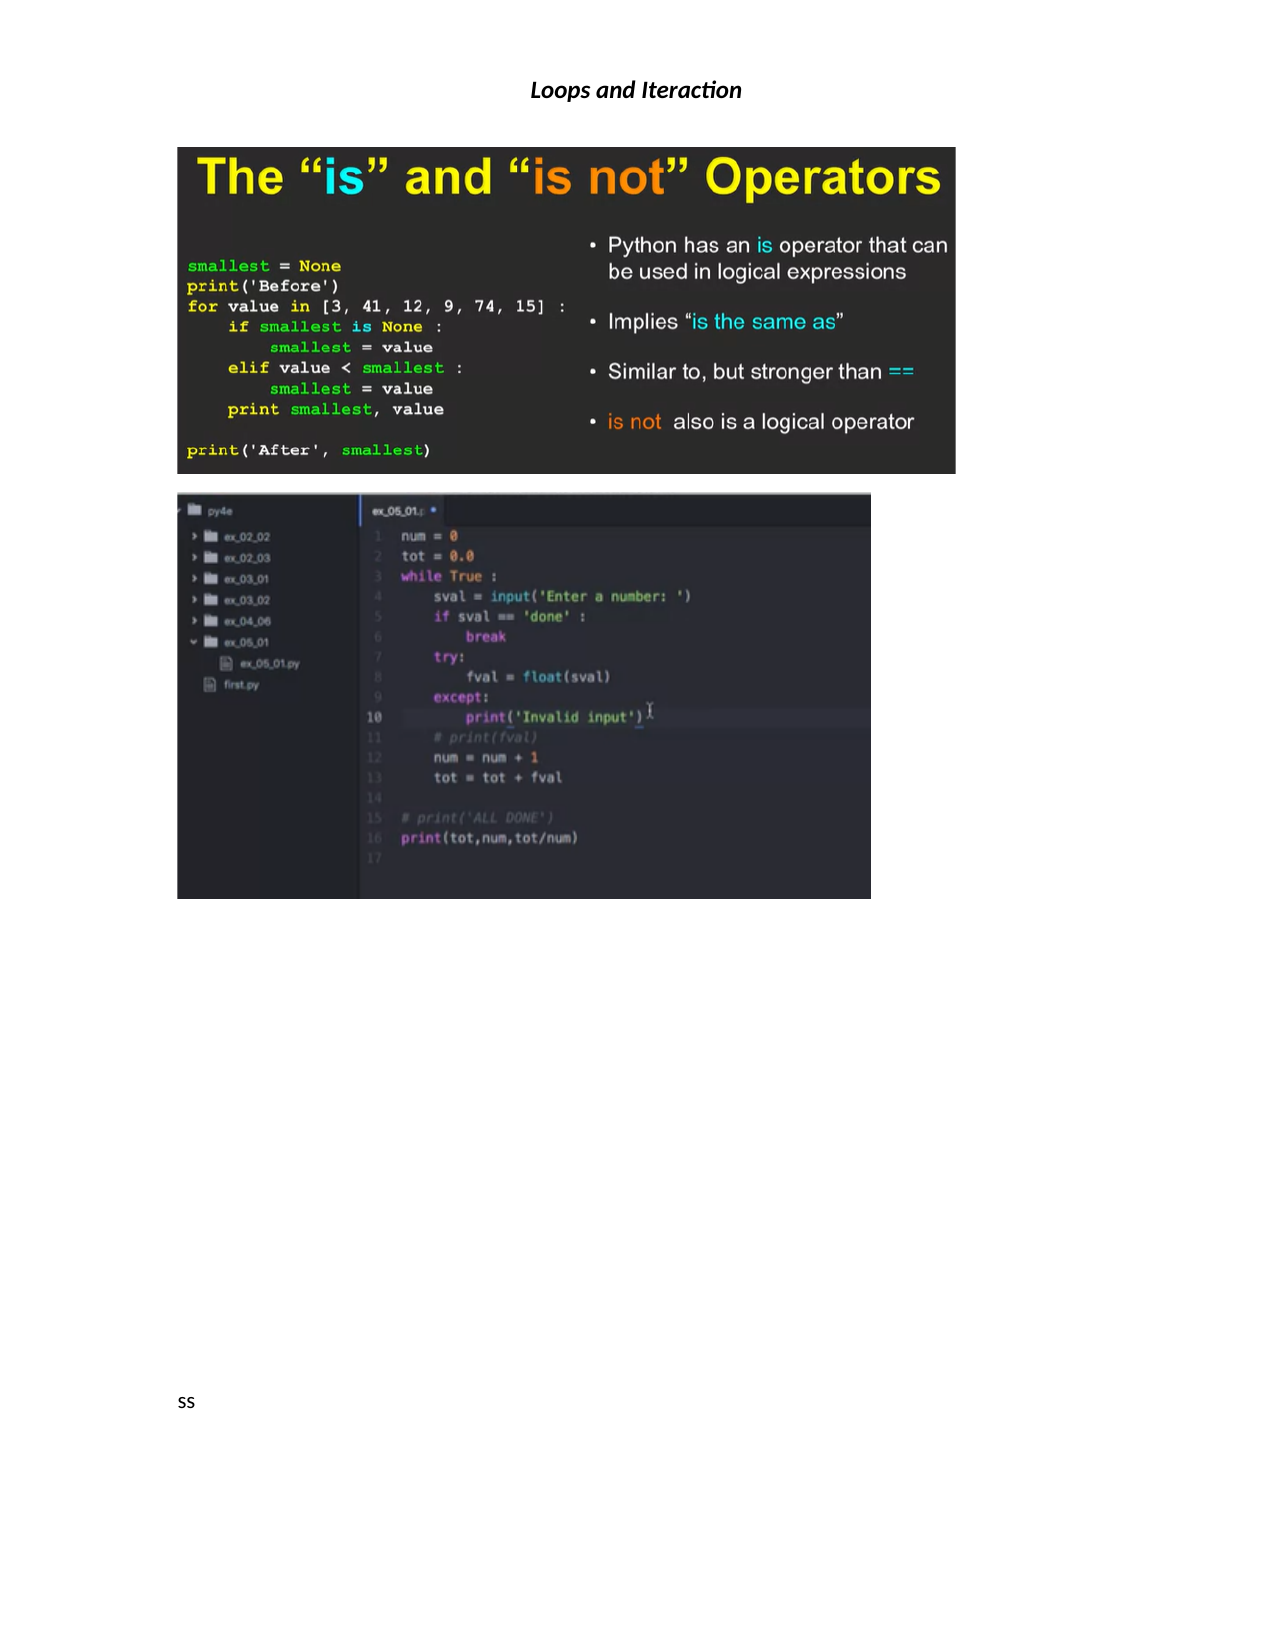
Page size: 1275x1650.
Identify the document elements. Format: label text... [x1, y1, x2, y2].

picture [177, 147, 956, 474]
picture [177, 492, 871, 899]
text ss [177, 1387, 1098, 1415]
